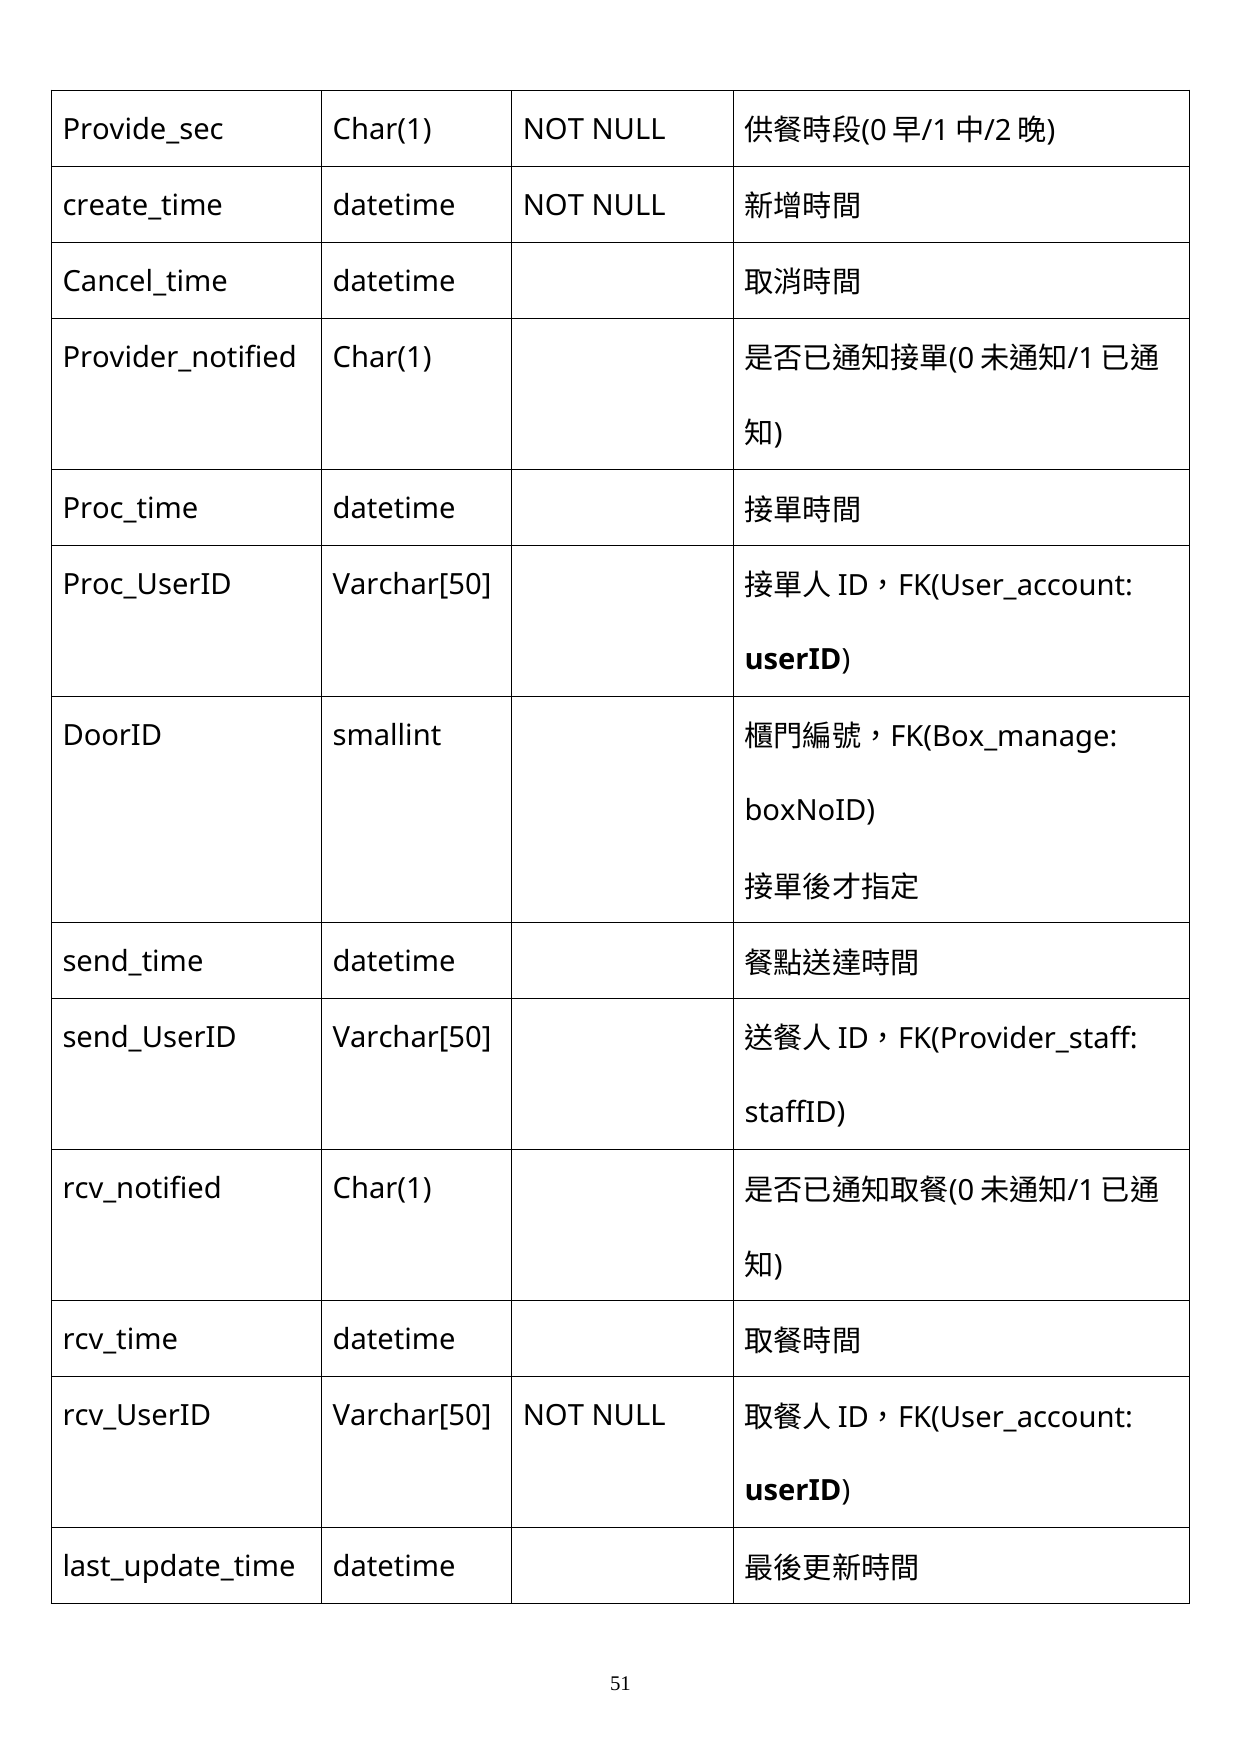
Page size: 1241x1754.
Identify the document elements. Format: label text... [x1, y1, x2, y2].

table_cell 櫃門編號，FK(Box_manage: boxNoID) 接單後才指定 [734, 697, 1189, 922]
table_cell Provider_notified [52, 319, 321, 469]
table_cell [512, 1301, 733, 1376]
table_cell datetime [322, 1301, 511, 1376]
table_cell [512, 1528, 733, 1603]
table_cell [512, 319, 733, 469]
table_cell 取消時間 [734, 243, 1189, 318]
table_cell [512, 999, 733, 1149]
table_cell Varchar[50] [322, 999, 511, 1149]
table_cell DoorID [52, 697, 321, 922]
table_cell NOT NULL [512, 91, 733, 166]
table_cell Char(1) [322, 91, 511, 166]
table_cell [512, 546, 733, 696]
table_cell Varchar[50] [322, 546, 511, 696]
table_cell 新增時間 [734, 167, 1189, 242]
table_cell rcv_time [52, 1301, 321, 1376]
table_cell 是否已通知取餐(0未通知/1已通知) [734, 1150, 1189, 1300]
table_cell 接單時間 [734, 470, 1189, 545]
table_cell Proc_UserID [52, 546, 321, 696]
table_cell NOT NULL [512, 1377, 733, 1527]
table_cell send_time [52, 923, 321, 998]
table_cell datetime [322, 1528, 511, 1603]
table_cell Provide_sec [52, 91, 321, 166]
table_cell Proc_time [52, 470, 321, 545]
table_cell datetime [322, 167, 511, 242]
table_cell last_update_time [52, 1528, 321, 1603]
table_cell [512, 243, 733, 318]
table_cell 接單人ID，FK(User_account: userID) [734, 546, 1189, 696]
table_cell 餐點送達時間 [734, 923, 1189, 998]
table_cell 是否已通知接單(0未通知/1已通知) [734, 319, 1189, 469]
table_cell [512, 470, 733, 545]
table_cell send_UserID [52, 999, 321, 1149]
table_cell [512, 923, 733, 998]
table_cell datetime [322, 243, 511, 318]
table_cell NOT NULL [512, 167, 733, 242]
table_cell [512, 697, 733, 922]
table_cell 取餐時間 [734, 1301, 1189, 1376]
table_cell rcv_notified [52, 1150, 321, 1300]
table_cell rcv_UserID [52, 1377, 321, 1527]
table_cell 送餐人ID，FK(Provider_staff: staffID) [734, 999, 1189, 1149]
table_cell 最後更新時間 [734, 1528, 1189, 1603]
table_cell 取餐人ID，FK(User_account: userID) [734, 1377, 1189, 1527]
table_cell datetime [322, 923, 511, 998]
table_cell Varchar[50] [322, 1377, 511, 1527]
table_cell smallint [322, 697, 511, 922]
table_cell 供餐時段(0早/1中/2晚) [734, 91, 1189, 166]
table_cell Cancel_time [52, 243, 321, 318]
table_cell [512, 1150, 733, 1300]
table_cell Char(1) [322, 319, 511, 469]
table_cell Char(1) [322, 1150, 511, 1300]
table_cell datetime [322, 470, 511, 545]
table_cell create_time [52, 167, 321, 242]
